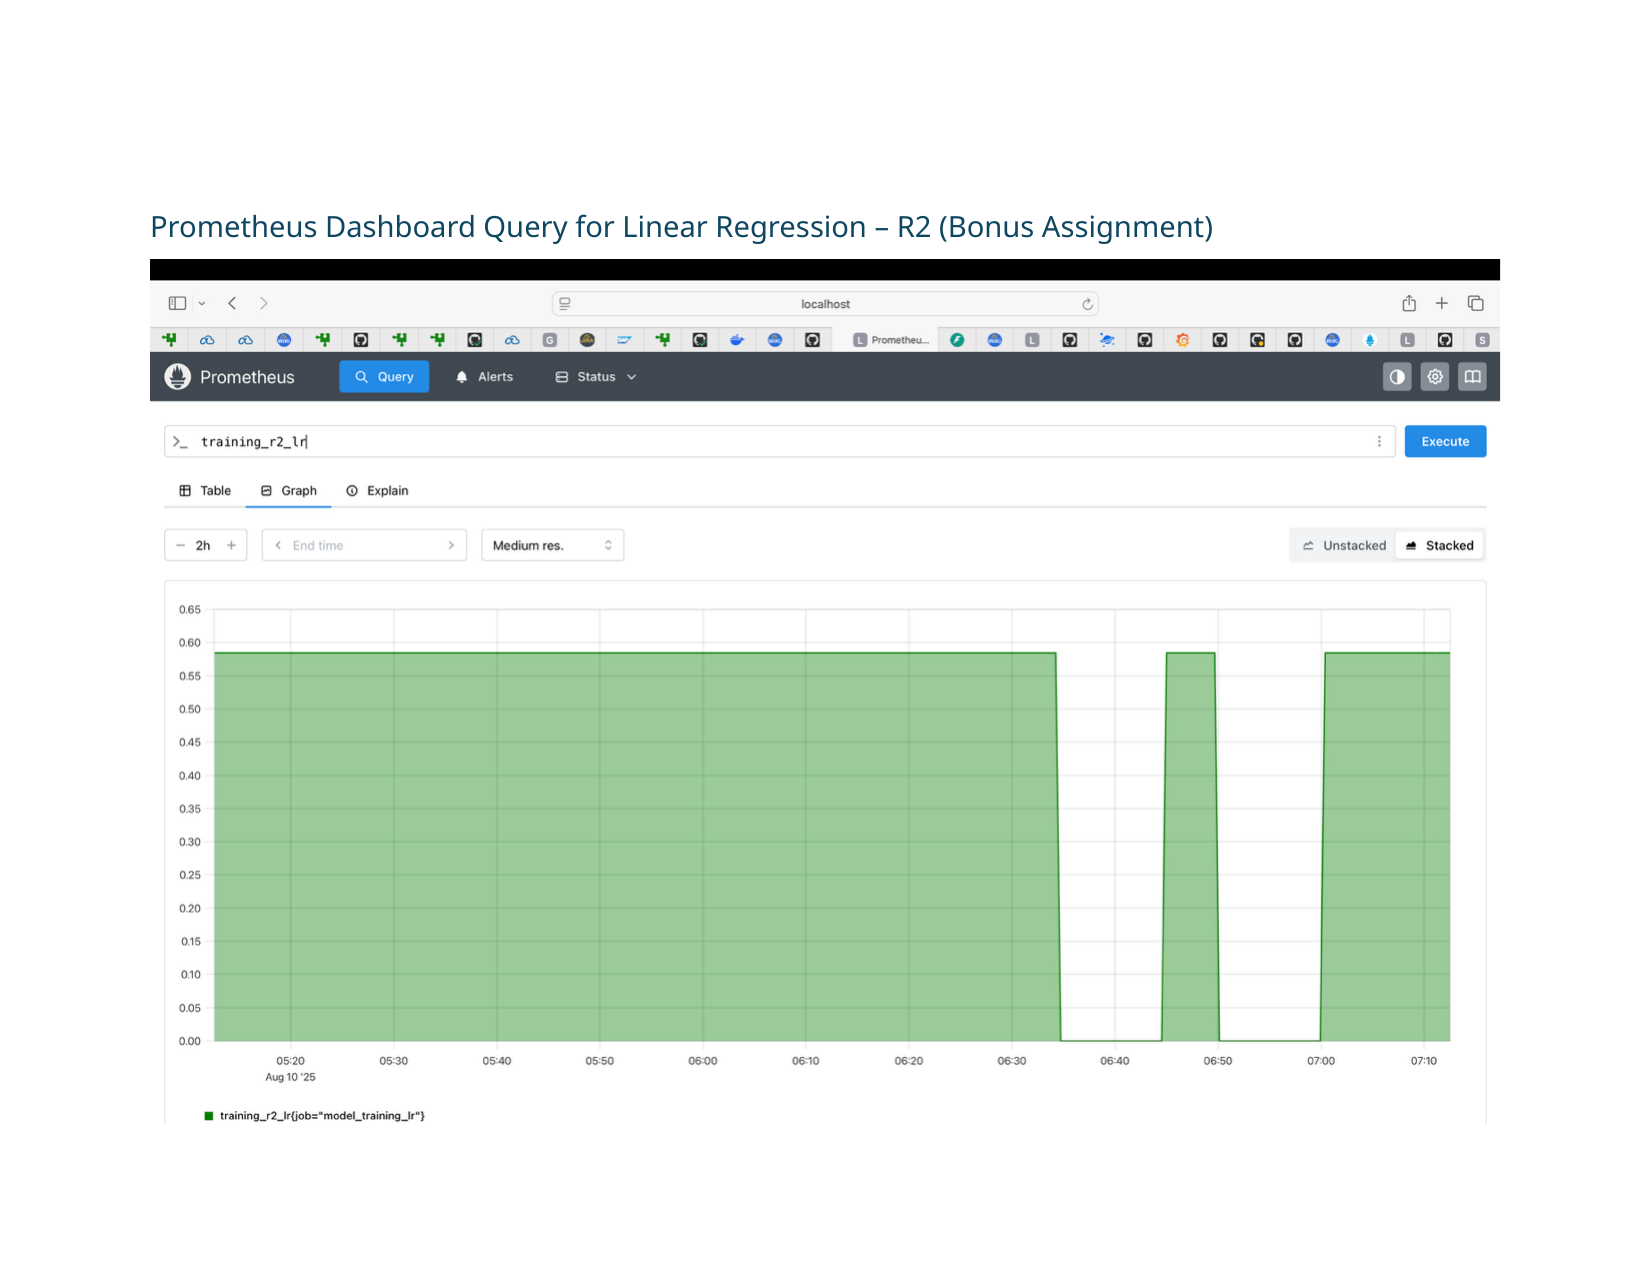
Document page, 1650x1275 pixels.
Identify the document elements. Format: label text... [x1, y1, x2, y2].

subtitle Prometheus Dashboard Query for Linear Regression – R2 (Bonus Assignment) [150, 206, 1500, 246]
picture [150, 259, 1500, 1124]
